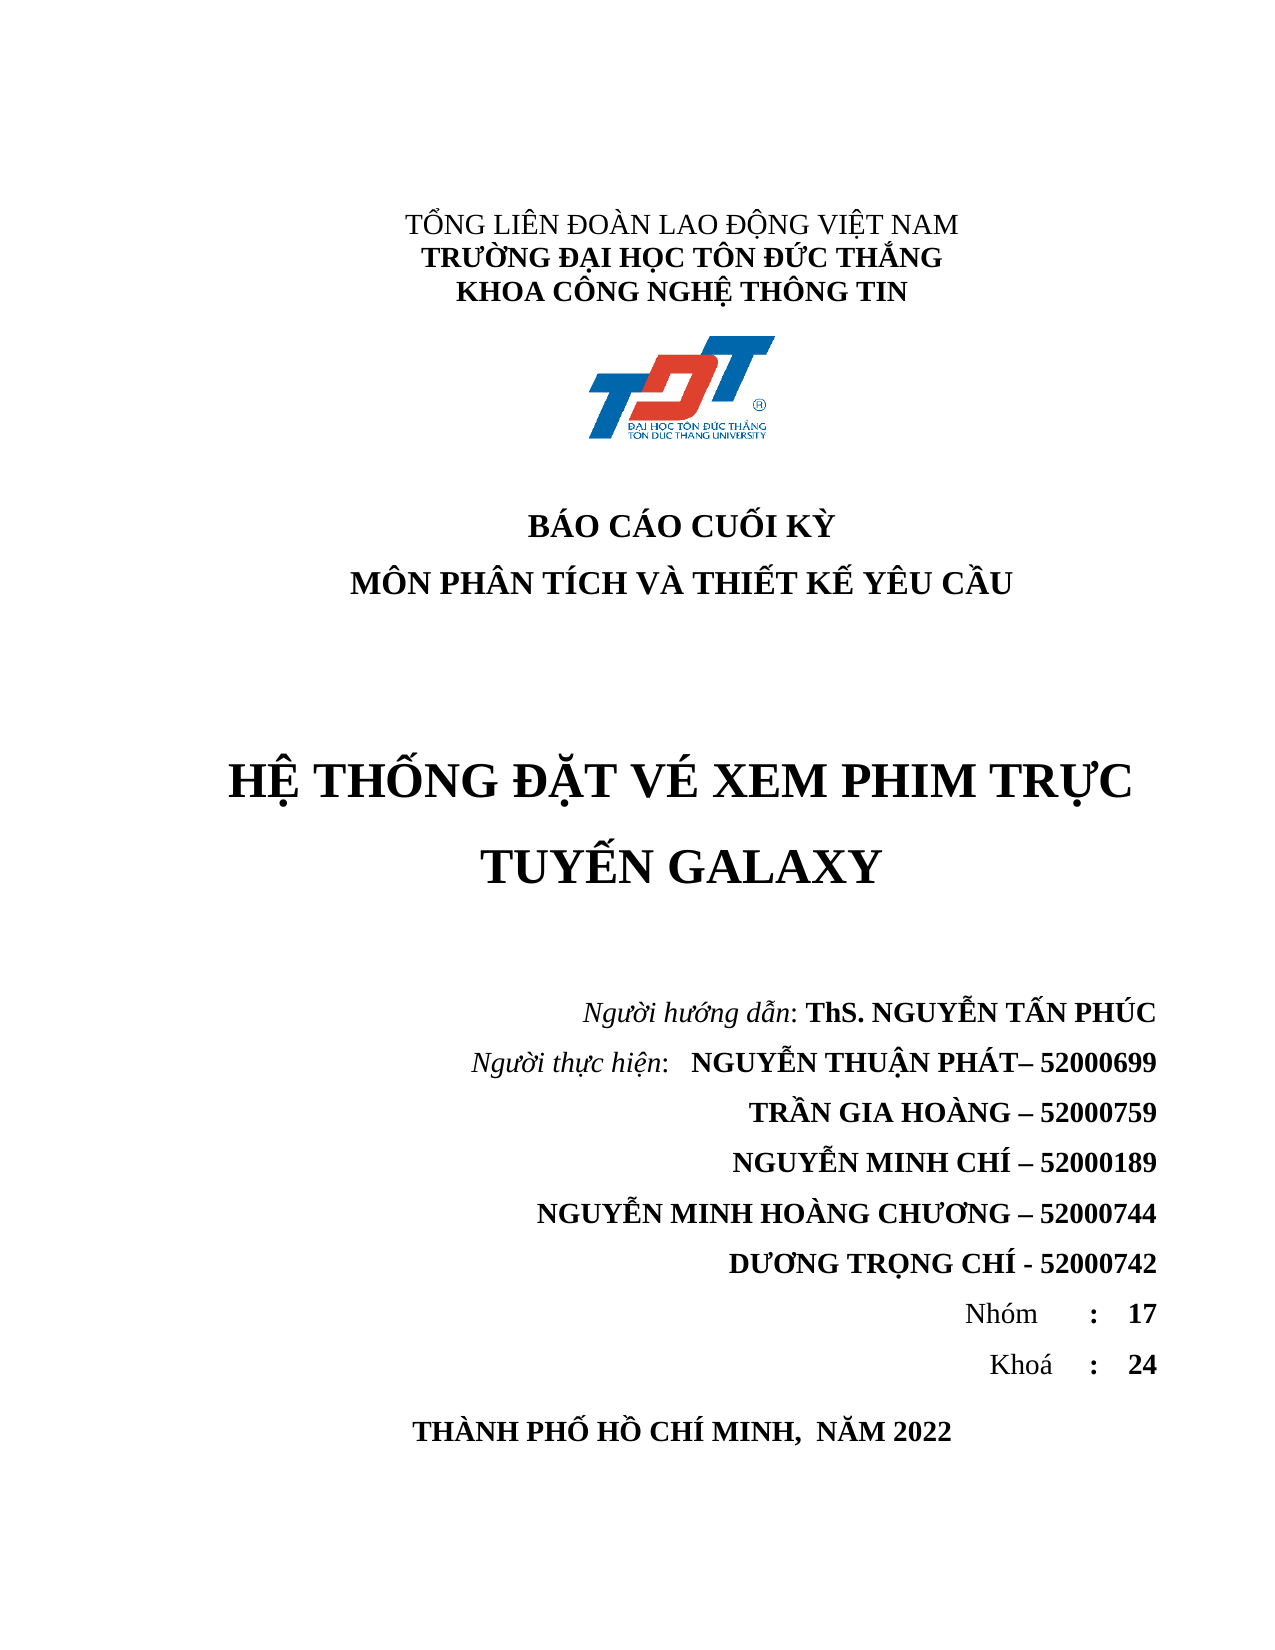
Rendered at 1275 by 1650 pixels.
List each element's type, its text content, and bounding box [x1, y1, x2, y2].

text MÔN PHÂN TÍCH VÀ THIẾT KẾ YÊU CẦU [207, 563, 1157, 602]
text TRẦN GIA HOÀNG – 52000759 [207, 1095, 1157, 1129]
text Người hướng dẫn: ThS. NGUYỄN TẤN PHÚC [207, 995, 1157, 1028]
text TỔNG LIÊN ĐOÀN LAO ĐỘNG VIỆT NAM [207, 207, 1157, 240]
picture [588, 336, 775, 439]
text HỆ THỐNG ĐẶT VÉ XEM PHIM TRỰC TUYẾN GALAXY [207, 750, 1157, 894]
text Khoá : 24 [207, 1347, 1157, 1380]
text THÀNH PHỐ HỒ CHÍ MINH, NĂM 2022 [207, 1414, 1157, 1447]
text BÁO CÁO CUỐI KỲ [207, 506, 1157, 544]
text Người thực hiện: NGUYỄN THUẬN PHÁT– 52000699 [207, 1045, 1157, 1078]
text TRƯỜNG ĐẠI HỌC TÔN ĐỨC THẮNG [207, 240, 1157, 274]
text DƯƠNG TRỌNG CHÍ - 52000742 [207, 1246, 1157, 1280]
text NGUYỄN MINH HOÀNG CHƯƠNG – 52000744 [207, 1196, 1157, 1229]
text KHOA CÔNG NGHỆ THÔNG TIN [207, 274, 1157, 307]
text NGUYỄN MINH CHÍ – 52000189 [207, 1146, 1157, 1179]
text Nhóm : 17 [207, 1297, 1157, 1330]
